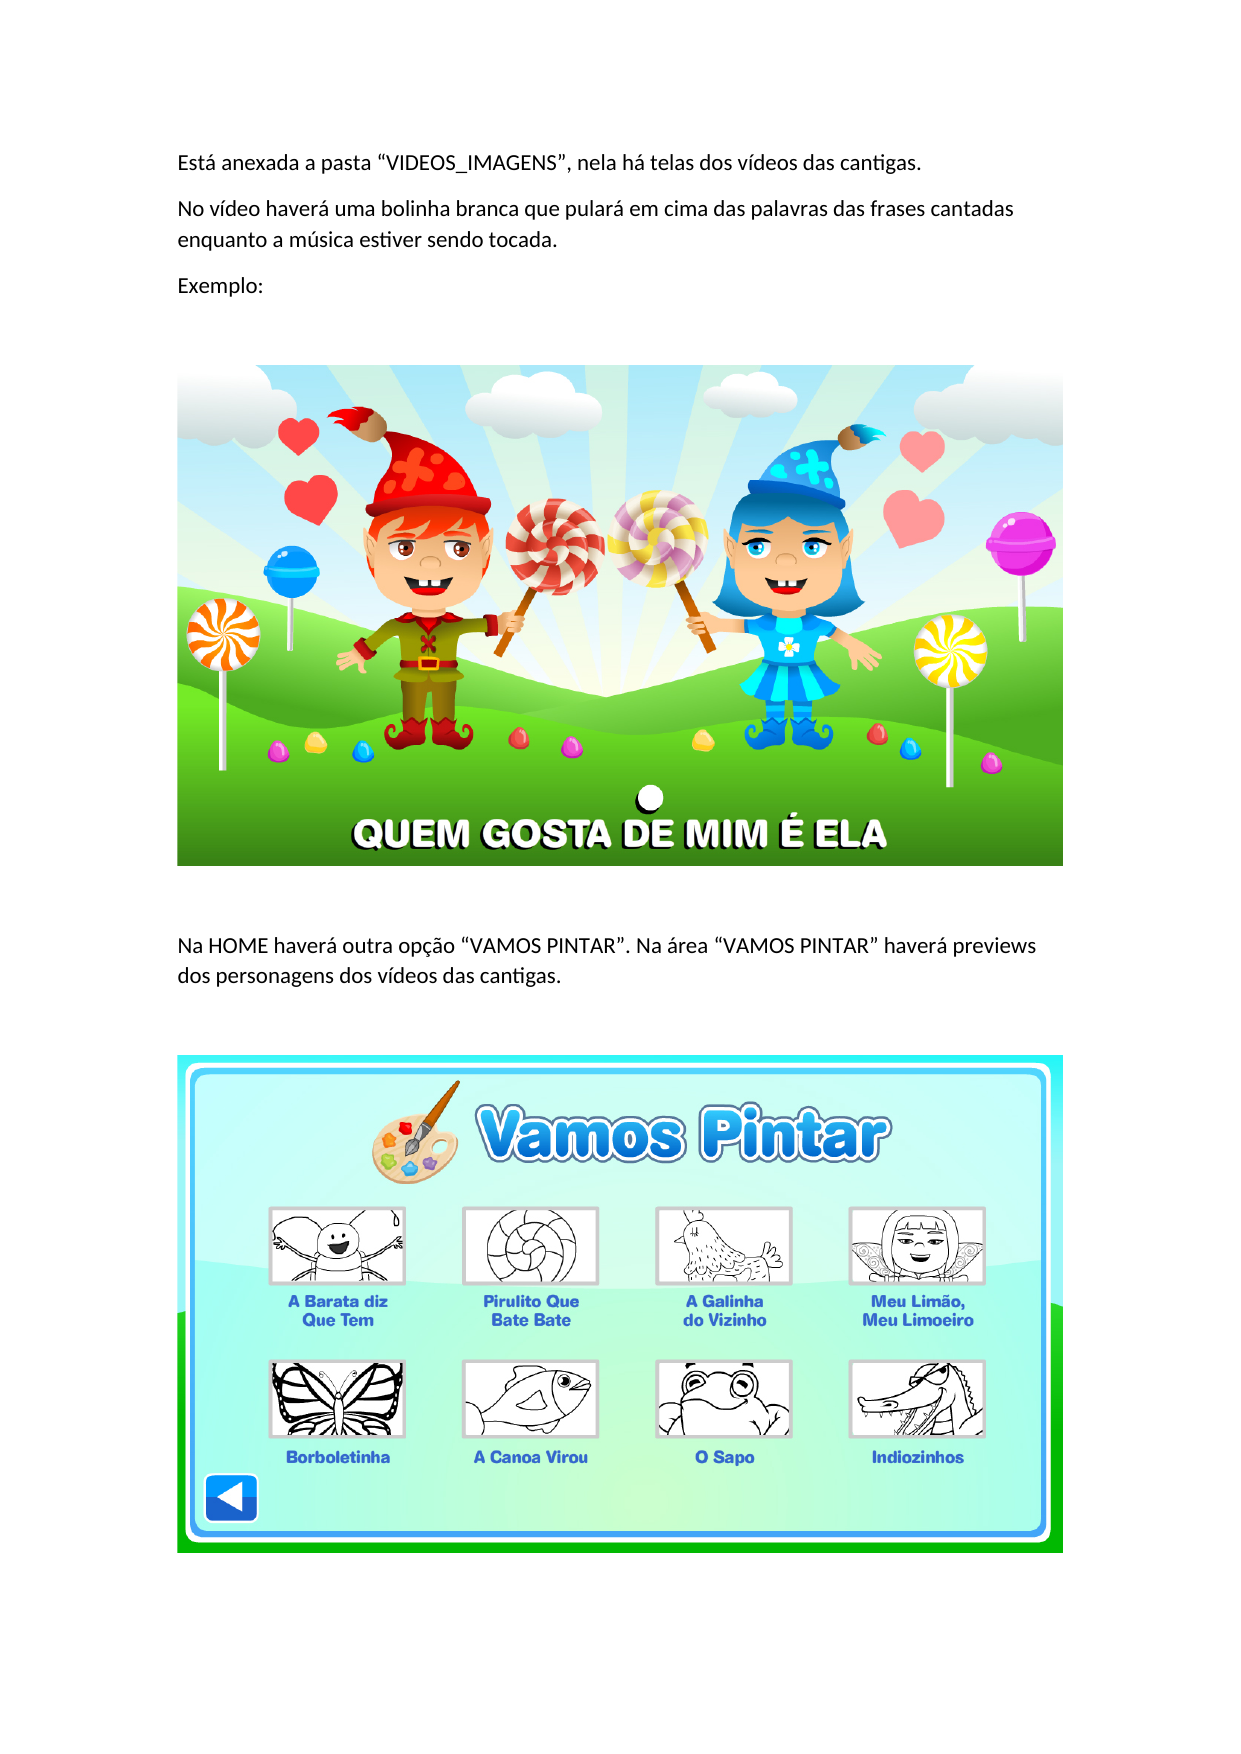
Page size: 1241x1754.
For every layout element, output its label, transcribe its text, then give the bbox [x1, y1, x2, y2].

picture [177, 1055, 1063, 1553]
text Exemplo: [177, 272, 1063, 299]
text Na HOME haverá outra opção “VAMOS PINTAR”. Na área “VAMOS PINTAR” haverá previews dos personagens dos vídeos das cantigas. [177, 931, 1063, 989]
text No vídeo haverá uma bolinha branca que pulará em cima das palavras das frases cantadas enquanto a música estiver sendo tocada. [177, 194, 1063, 253]
text Está anexada a pasta “VIDEOS_IMAGENS”, nela há telas dos vídeos das cantigas. [177, 148, 1063, 176]
picture [177, 365, 1063, 866]
